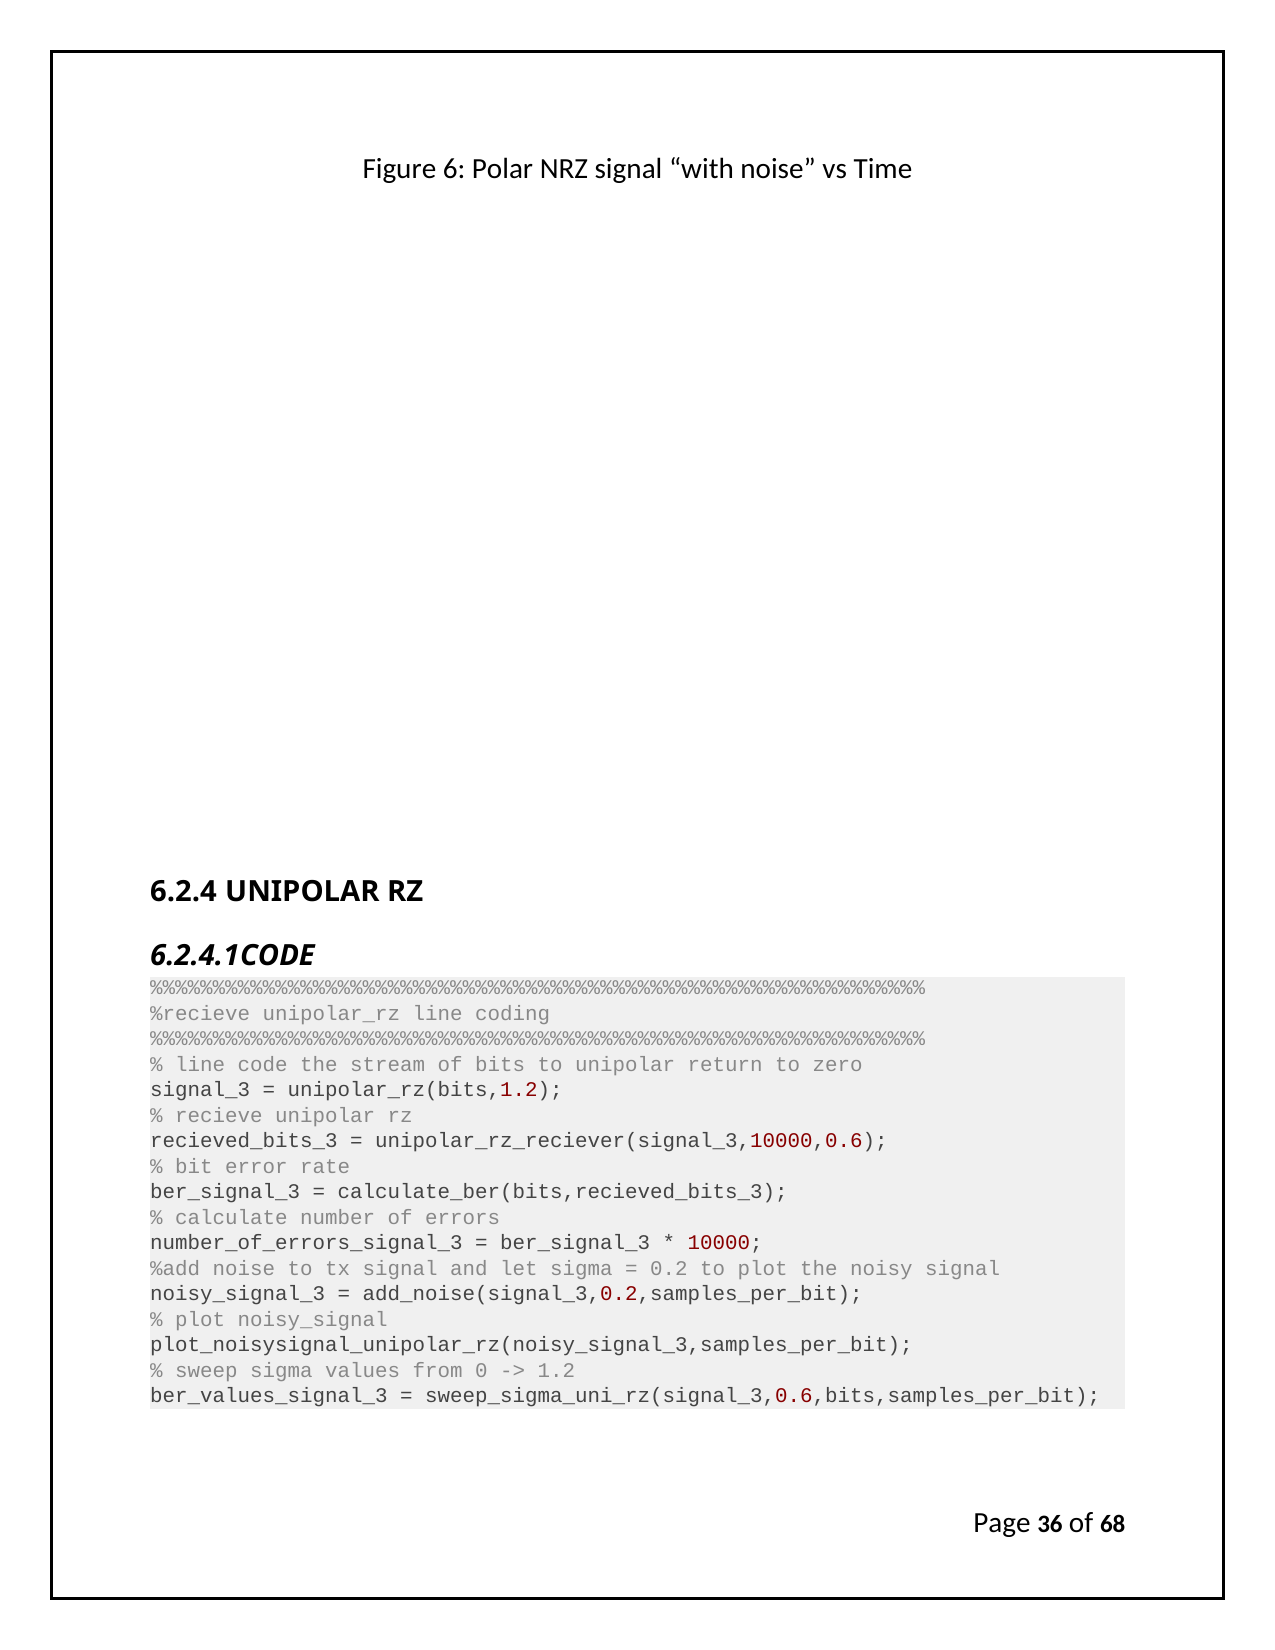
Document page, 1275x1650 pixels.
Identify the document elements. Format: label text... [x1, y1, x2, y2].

text %%%%%%%%%%%%%%%%%%%%%%%%%%%%%%%%%%%%%%%%%%%%%%%%%%%%%%%%%%%%%% %recieve unipolar_rz line coding %%%%%%%%%%%%%%%%%%%%%%%%%%%%%%%%%%%%%%%%%%%%%%%%%%%%%%%%%%%%%% % line code the stream of bits to unipolar return to zero signal_3 = unipolar_rz(bits,1.2); % recieve unipolar rz recieved_bits_3 = unipolar_rz_reciever(signal_3,10000,0.6); % bit error rate ber_signal_3 = calculate_ber(bits,recieved_bits_3); % calculate number of errors number_of_errors_signal_3 = ber_signal_3 * 10000; %add noise to tx signal and let sigma = 0.2 to plot the noisy signal noisy_signal_3 = add_noise(signal_3,0.2,samples_per_bit); % plot noisy_signal plot_noisysignal_unipolar_rz(noisy_signal_3,samples_per_bit); % sweep sigma values from 0 -> 1.2 ber_values_signal_3 = sweep_sigma_uni_rz(signal_3,0.6,bits,samples_per_bit); [150, 977, 1125, 1409]
subtitle CODE [150, 934, 1125, 974]
text Figure 6: Polar NRZ signal “with noise” vs Time [150, 150, 1125, 186]
subtitle UNIPOLAR RZ [150, 871, 1125, 910]
